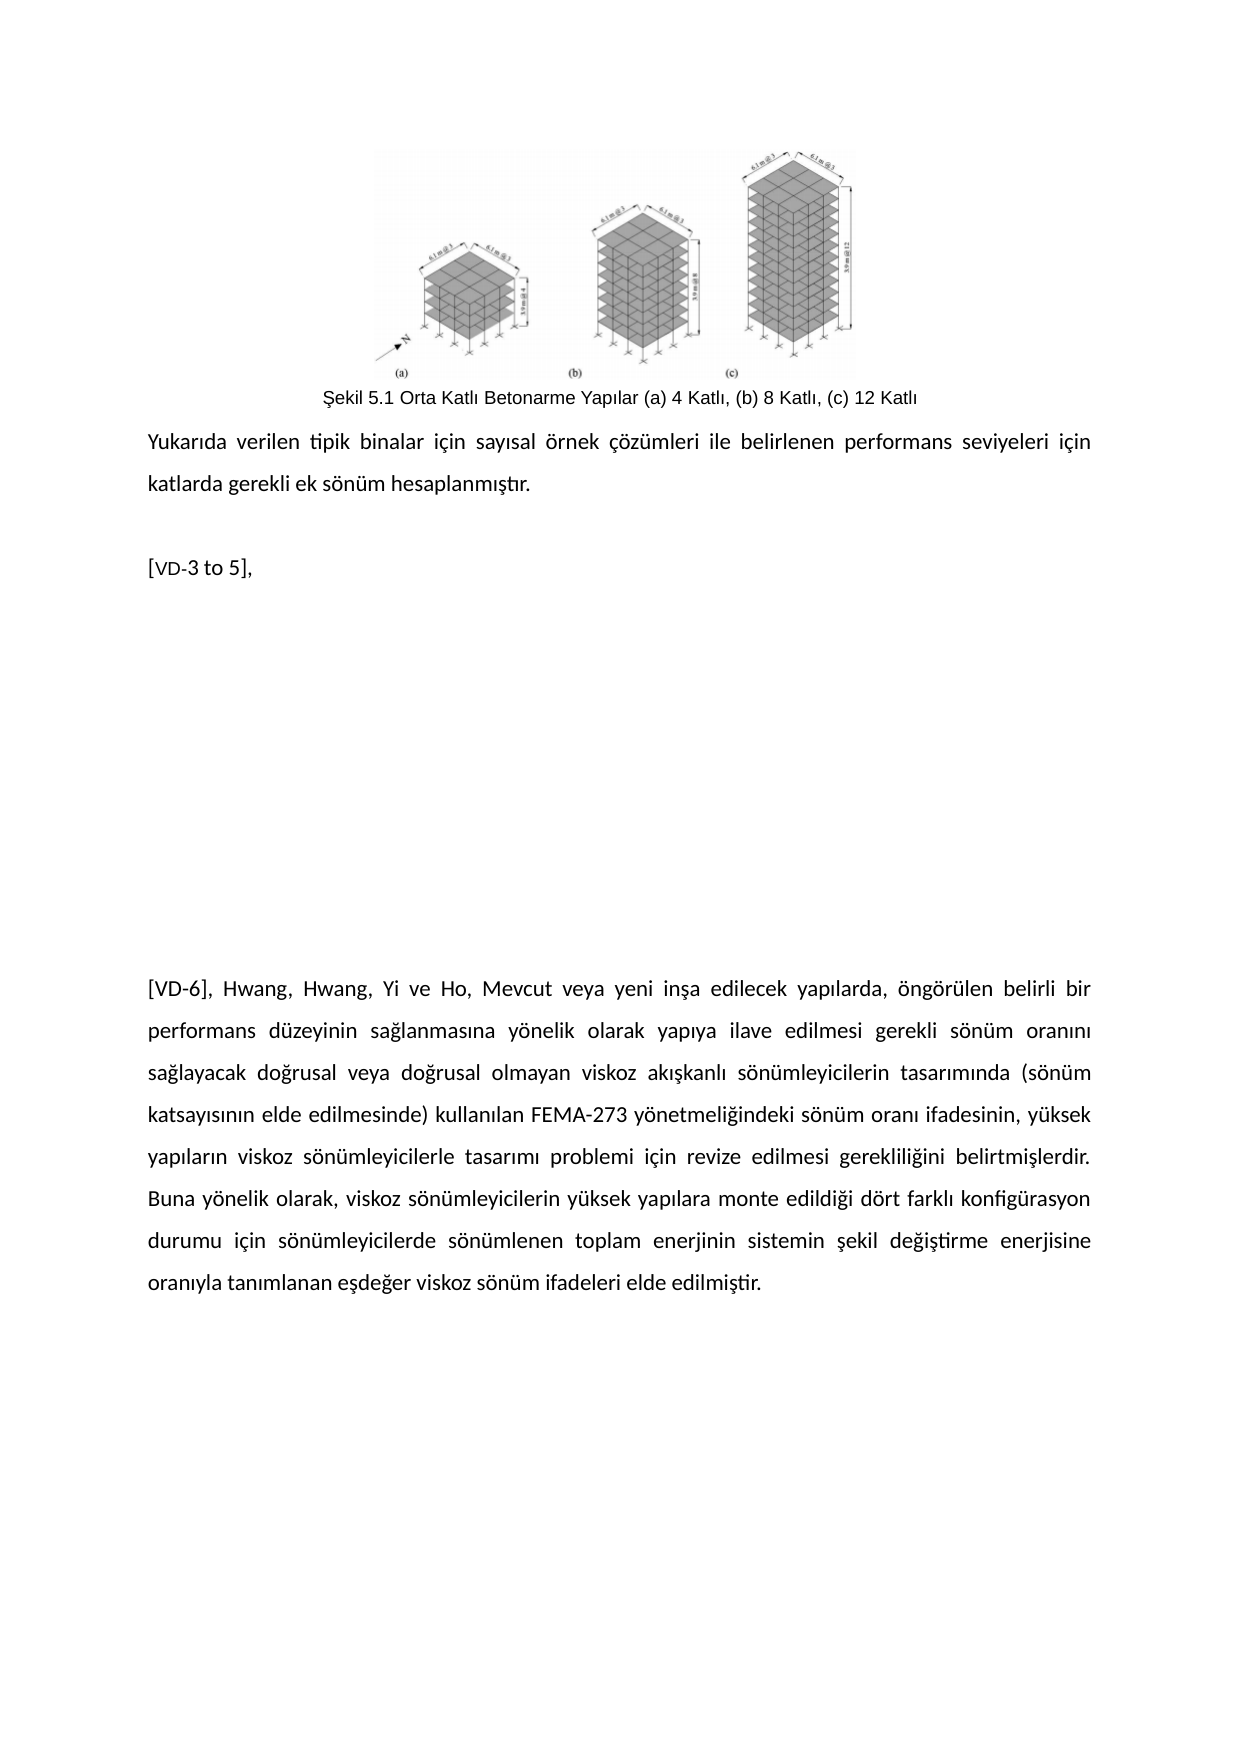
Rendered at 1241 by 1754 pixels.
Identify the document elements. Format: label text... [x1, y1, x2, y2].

picture [345, 147, 895, 387]
text Şekil 5.1 Orta Katlı Betonarme Yapılar (a) 4 Katlı, (b) 8 Katlı, (c) 12 Katlı [148, 387, 1093, 408]
text [VD-6], Hwang, Hwang, Yi ve Ho, Mevcut veya yeni inşa edilecek yapılarda, öngörülen belirli bir performans düzeyinin sağlanmasına yönelik olarak yapıya ilave edilmesi gerekli sönüm oranını sağlayacak doğrusal veya doğrusal olmayan viskoz akışkanlı sönümleyicilerin tasarımında (sönüm katsayısının elde edilmesinde) kullanılan FEMA-273 yönetmeliğindeki sönüm oranı ifadesinin, yüksek yapıların viskoz sönümleyicilerle tasarımı problemi için revize edilmesi gerekliliğini belirtmişlerdir. Buna yönelik olarak, viskoz sönümleyicilerin yüksek yapılara monte edildiği dört farklı konfigürasyon durumu için sönümleyicilerde sönümlenen toplam enerjinin sistemin şekil değiştirme enerjisine oranıyla tanımlanan eşdeğer viskoz sönüm ifadeleri elde edilmiştir. [148, 974, 1093, 1296]
text [VD-3 to 5], [148, 553, 1093, 581]
text Yukarıda verilen tipik binalar için sayısal örnek çözümleri ile belirlenen performans seviyeleri için katlarda gerekli ek sönüm hesaplanmıştır. [148, 427, 1093, 497]
